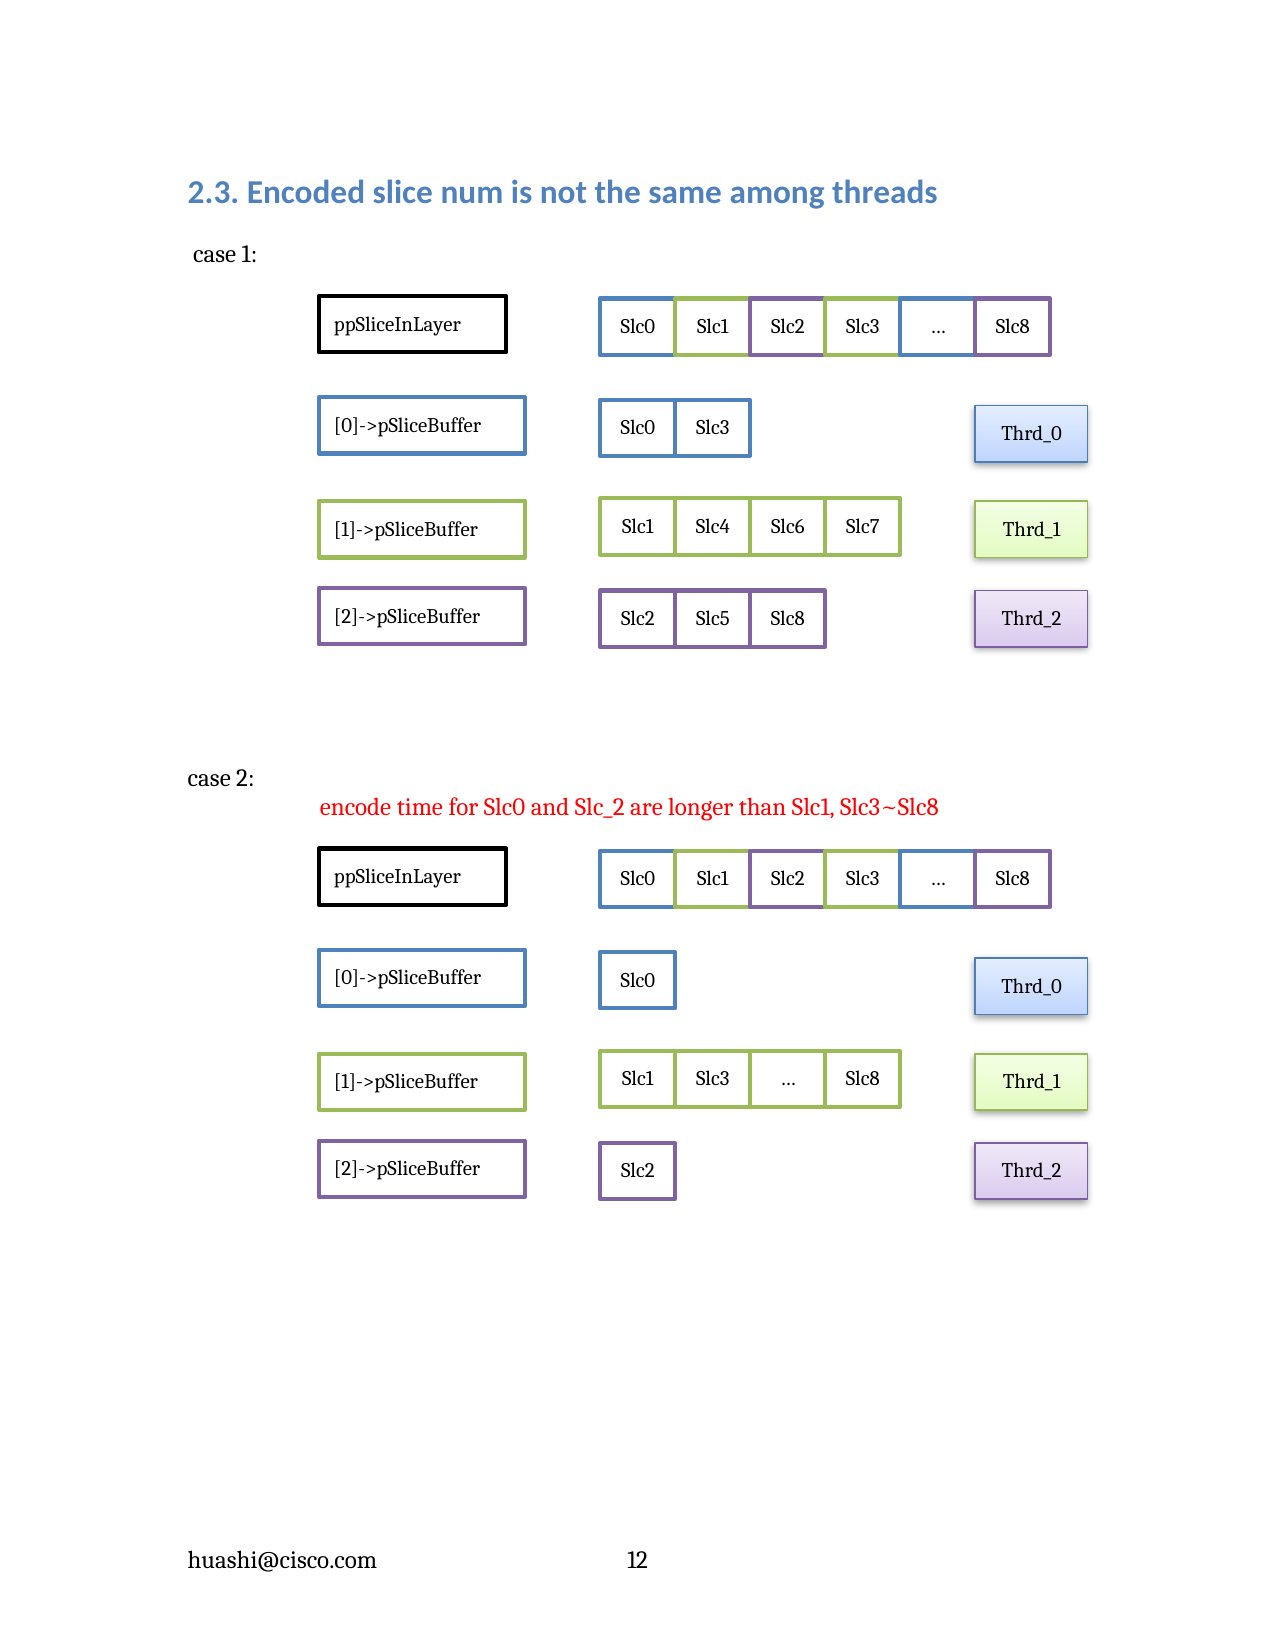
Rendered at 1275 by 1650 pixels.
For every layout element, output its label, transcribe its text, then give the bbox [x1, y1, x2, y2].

subtitle 2.3. Encoded slice num is not the same among threads [187, 171, 1087, 212]
text case 2: [187, 764, 1087, 793]
text case 1: [187, 240, 1087, 269]
text encode time for Slc0 and Slc_2 are longer than Slc1, Slc3~Slc8 [187, 793, 1087, 822]
